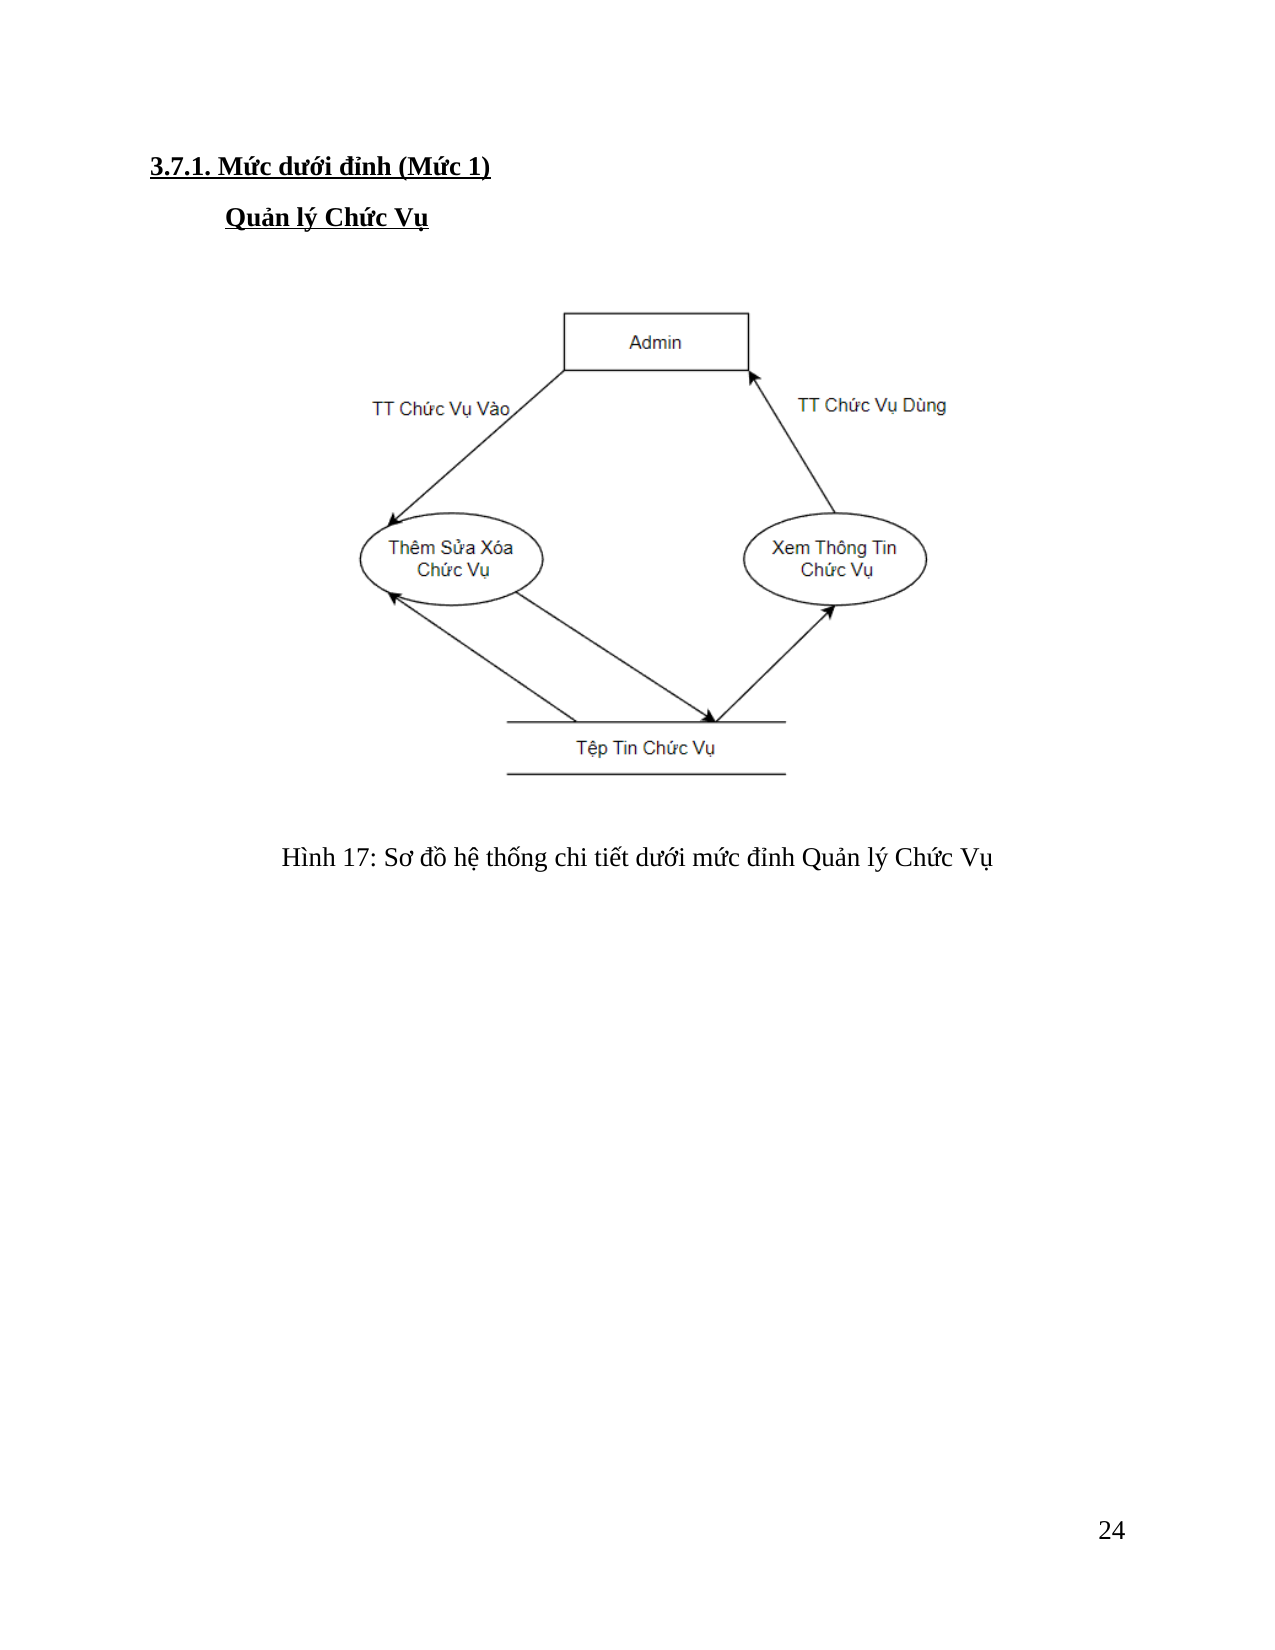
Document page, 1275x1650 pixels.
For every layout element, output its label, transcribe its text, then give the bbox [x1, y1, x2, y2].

text Hình 17: Sơ đồ hệ thống chi tiết dưới mức đỉnh Quản lý Chức Vụ [150, 841, 1125, 872]
text Quản lý Chức Vụ [225, 201, 1125, 232]
text 3.7.1. Mức dưới đỉnh (Mức 1) [150, 150, 1125, 181]
picture [268, 247, 1007, 822]
